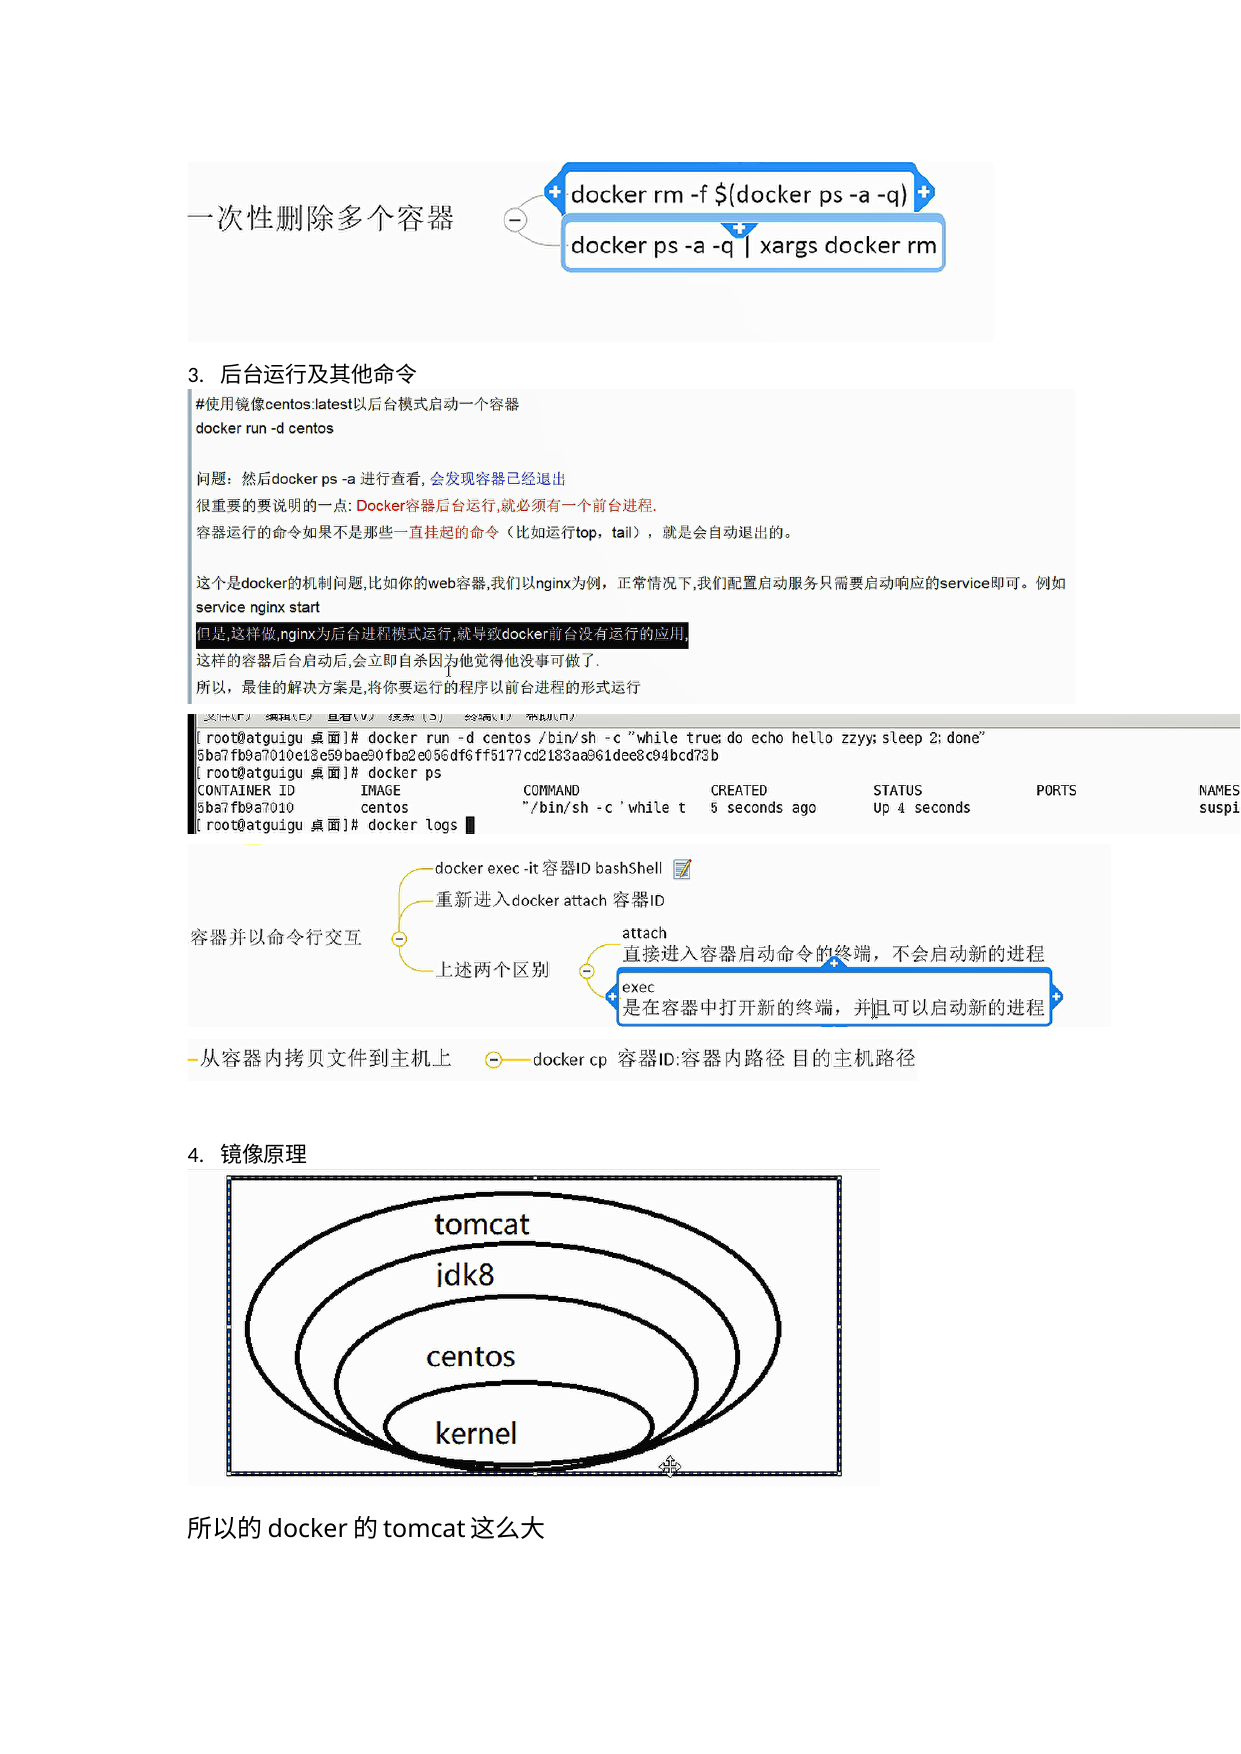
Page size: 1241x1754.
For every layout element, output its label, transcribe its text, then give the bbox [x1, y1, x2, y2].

text 所以的docker的tomcat这么大 [187, 1494, 1053, 1559]
picture [187, 844, 1111, 1027]
picture [187, 1169, 880, 1486]
list 镜像原理 [187, 1137, 1053, 1169]
picture [187, 162, 995, 342]
list 后台运行及其他命令 [187, 357, 1053, 389]
picture [187, 714, 1241, 834]
picture [187, 1039, 918, 1081]
picture [187, 389, 1075, 704]
